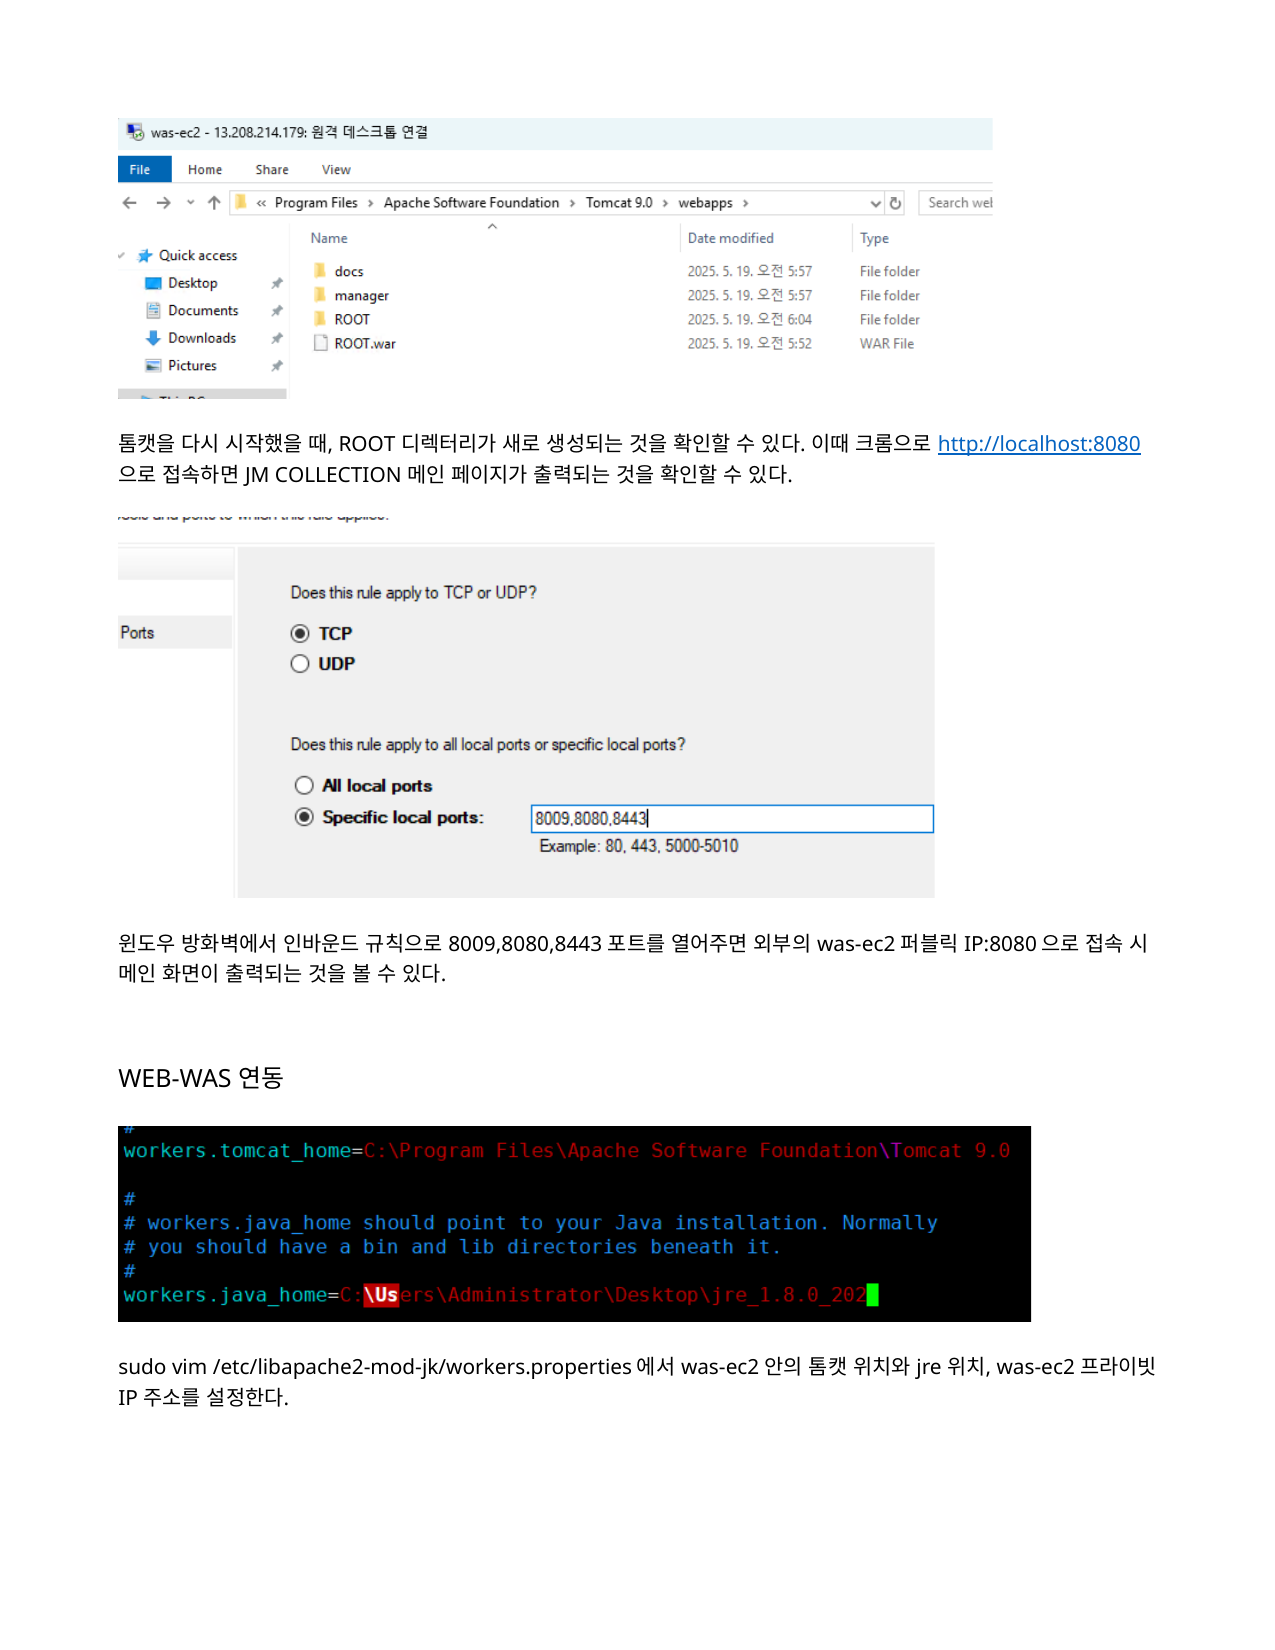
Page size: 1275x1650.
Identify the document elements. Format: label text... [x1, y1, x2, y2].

text 윈도우 방화벽에서 인바운드 규칙으로 8009,8080,8443 포트를 열어주면 외부의 was-ec2 퍼블릭 IP:8080으로 접속 시 메인 화면이 출력되는 것을 볼 수 있다. [118, 927, 1157, 988]
text 톰캣을 다시 시작했을 때, ROOT 디렉터리가 새로 생성되는 것을 확인할 수 있다. 이때 크롬으로 http://localhost:8080으로 접속하면 JM COLLECTION 메인 페이지가 출력되는 것을 확인할 수 있다. [118, 427, 1157, 488]
picture [118, 517, 935, 898]
picture [118, 1126, 1032, 1322]
text sudo vim /etc/libapache2-mod-jk/workers.properties에서 was-ec2 안의 톰캣 위치와 jre 위치, was-ec2 프라이빗 IP 주소를 설정한다. [118, 1351, 1157, 1411]
subtitle WEB-WAS 연동 [118, 1058, 1157, 1094]
picture [118, 118, 993, 399]
